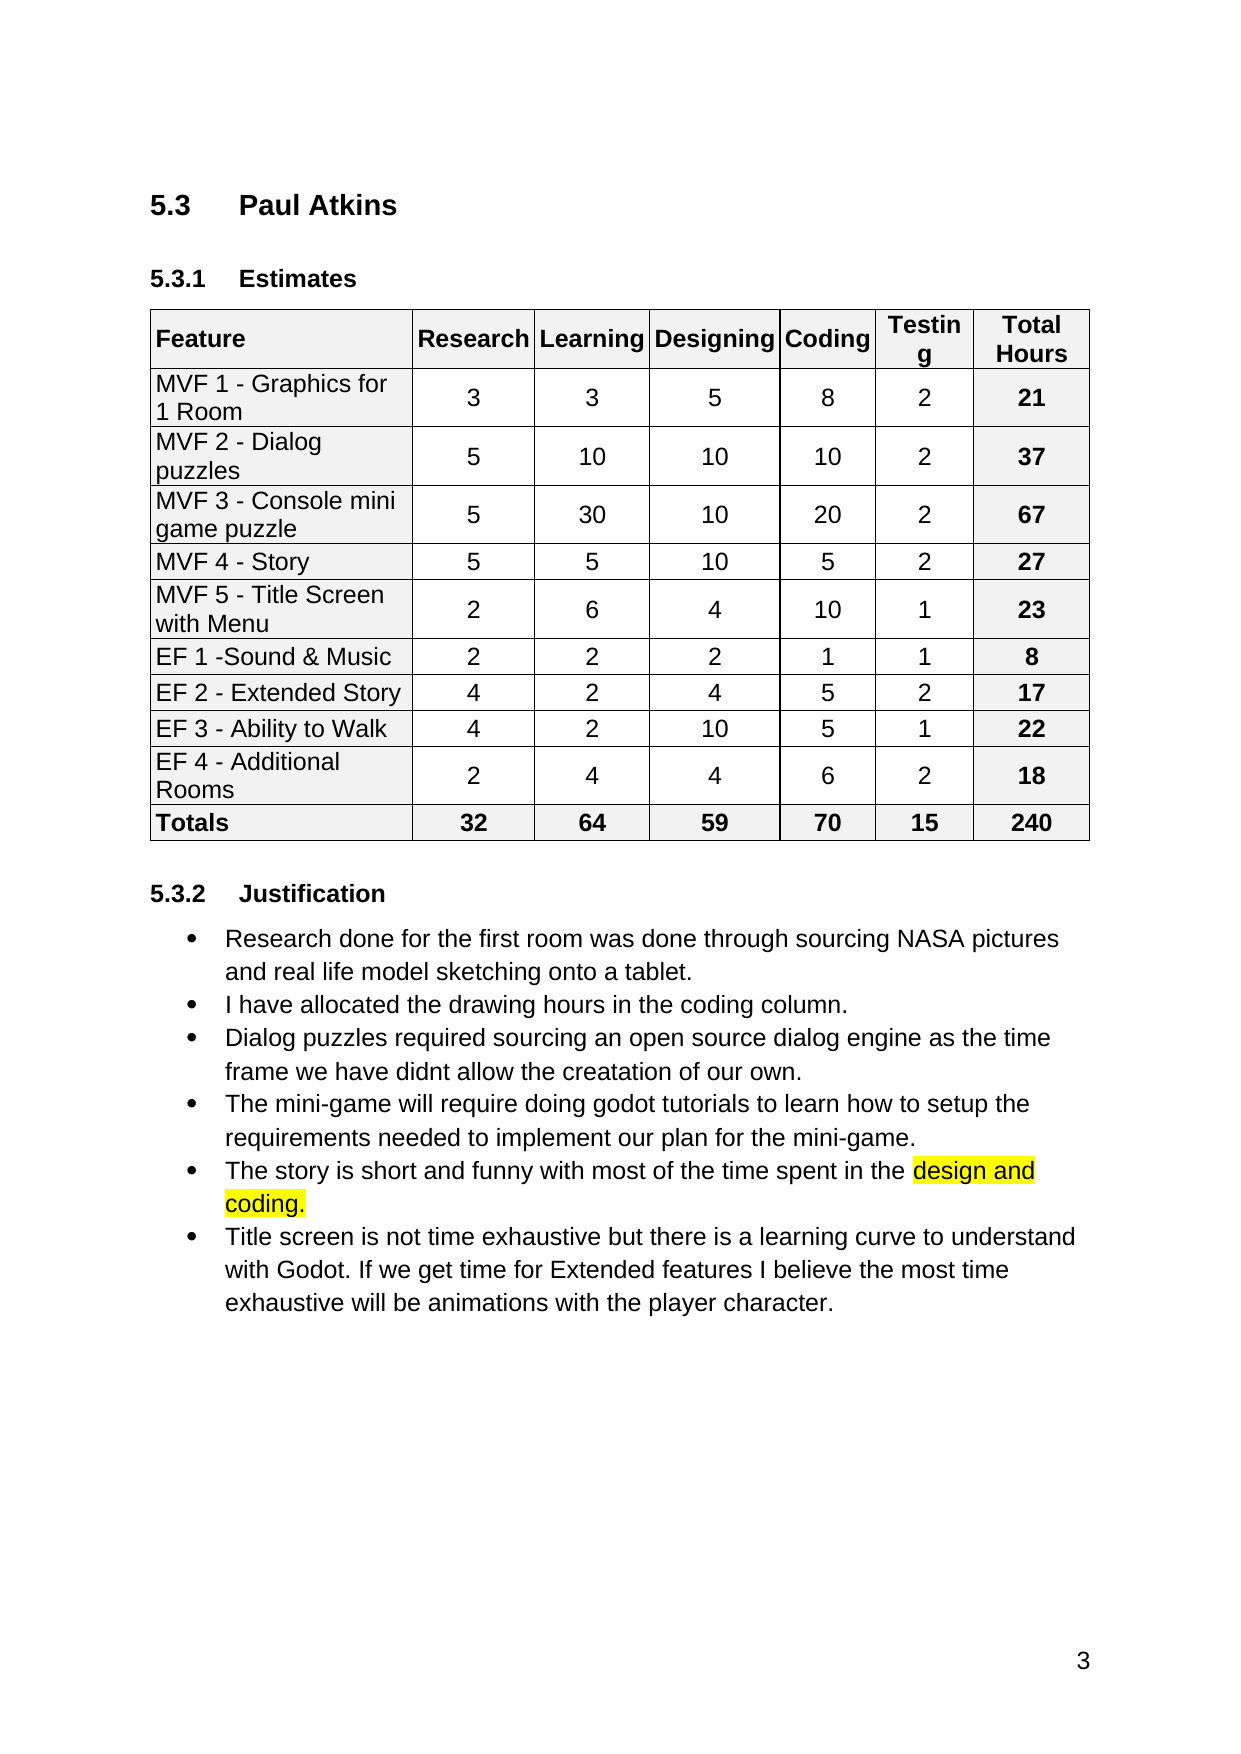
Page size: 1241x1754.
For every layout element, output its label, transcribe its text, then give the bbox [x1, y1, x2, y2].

table_cell 4 [650, 747, 779, 804]
table_cell 17 [974, 675, 1089, 709]
list Research done for the first room was done through sourcing NASA pictures and real life model sketching onto a tablet. [187, 924, 1090, 986]
table_cell EF 4 - Additional Rooms [151, 747, 412, 804]
table_header Feature [151, 310, 412, 368]
table_cell 10 [650, 544, 779, 579]
table_cell 5 [413, 427, 534, 485]
table_cell EF 2 - Extended Story [151, 675, 412, 709]
table_header Total Hours [974, 310, 1089, 368]
table_cell 15 [876, 805, 973, 840]
list I have allocated the drawing hours in the coding column. [187, 990, 1090, 1019]
table_cell 6 [781, 747, 875, 804]
table_cell 59 [650, 805, 779, 840]
table_cell 1 [876, 711, 973, 746]
table_cell 5 [535, 544, 649, 579]
table_cell 10 [781, 580, 875, 638]
table_cell MVF 2 - Dialog puzzles [151, 427, 412, 485]
table_cell 1 [876, 580, 973, 638]
table_cell 1 [876, 639, 973, 674]
table_cell 64 [535, 805, 649, 840]
table_cell EF 3 - Ability to Walk [151, 711, 412, 746]
table_cell 5 [650, 369, 779, 426]
table_cell 67 [974, 486, 1089, 543]
table_header Learning [535, 310, 649, 368]
table_cell 6 [535, 580, 649, 638]
table_cell 10 [650, 427, 779, 485]
subtitle Paul Atkins [150, 187, 1090, 221]
table_header Coding [781, 310, 875, 368]
table_cell 27 [974, 544, 1089, 579]
table_cell 2 [413, 747, 534, 804]
table_cell 4 [650, 580, 779, 638]
table_cell 4 [650, 675, 779, 709]
table_cell 10 [781, 427, 875, 485]
table_cell 5 [413, 486, 534, 543]
table_cell 23 [974, 580, 1089, 638]
table_cell 2 [876, 427, 973, 485]
table_cell 10 [650, 486, 779, 543]
table_cell 10 [535, 427, 649, 485]
table_cell 4 [535, 747, 649, 804]
table_header Designing [650, 310, 779, 368]
list The mini-game will require doing godot tutorials to learn how to setup the requirements needed to implement our plan for the mini-game. [187, 1089, 1090, 1151]
table_cell 5 [781, 675, 875, 709]
table_cell 240 [974, 805, 1089, 840]
subtitle Justification [150, 878, 1090, 907]
table_cell 1 [781, 639, 875, 674]
table_cell EF 1 -Sound & Music [151, 639, 412, 674]
table_cell 2 [413, 639, 534, 674]
table_cell 18 [974, 747, 1089, 804]
table_cell 8 [781, 369, 875, 426]
table_cell Totals [151, 805, 412, 840]
list Title screen is not time exhaustive but there is a learning curve to understand with Godot. If we get time for Extended features I believe the most time exhaustive will be animations with the player character. [187, 1222, 1090, 1317]
table_cell MVF 4 - Story [151, 544, 412, 579]
table_cell 2 [535, 675, 649, 709]
table_header Research [413, 310, 534, 368]
table_cell 5 [781, 544, 875, 579]
table_cell 4 [413, 711, 534, 746]
table_cell 2 [650, 639, 779, 674]
list Dialog puzzles required sourcing an open source dialog engine as the time frame we have didnt allow the creatation of our own. [187, 1023, 1090, 1085]
table_cell MVF 3 - Console mini game puzzle [151, 486, 412, 543]
table_cell 2 [876, 486, 973, 543]
table_cell 37 [974, 427, 1089, 485]
table_cell MVF 5 - Title Screen with Menu [151, 580, 412, 638]
table_cell 2 [876, 544, 973, 579]
table_cell 2 [535, 711, 649, 746]
table_cell 2 [876, 675, 973, 709]
table_cell MVF 1 - Graphics for 1 Room [151, 369, 412, 426]
table_cell 2 [876, 747, 973, 804]
subtitle Estimates [150, 263, 1090, 292]
table_header Testing [876, 310, 973, 368]
table_cell 5 [413, 544, 534, 579]
table_cell 22 [974, 711, 1089, 746]
table_cell 4 [413, 675, 534, 709]
table_cell 20 [781, 486, 875, 543]
table_cell 3 [535, 369, 649, 426]
table_cell 8 [974, 639, 1089, 674]
table_cell 10 [650, 711, 779, 746]
table_cell 5 [781, 711, 875, 746]
table_cell 32 [413, 805, 534, 840]
table_cell 3 [413, 369, 534, 426]
table_cell 21 [974, 369, 1089, 426]
table_cell 2 [413, 580, 534, 638]
table_cell 2 [535, 639, 649, 674]
table_cell 2 [876, 369, 973, 426]
table_cell 70 [781, 805, 875, 840]
list The story is short and funny with most of the time spent in the design and coding. [187, 1156, 1090, 1217]
table_cell 30 [535, 486, 649, 543]
